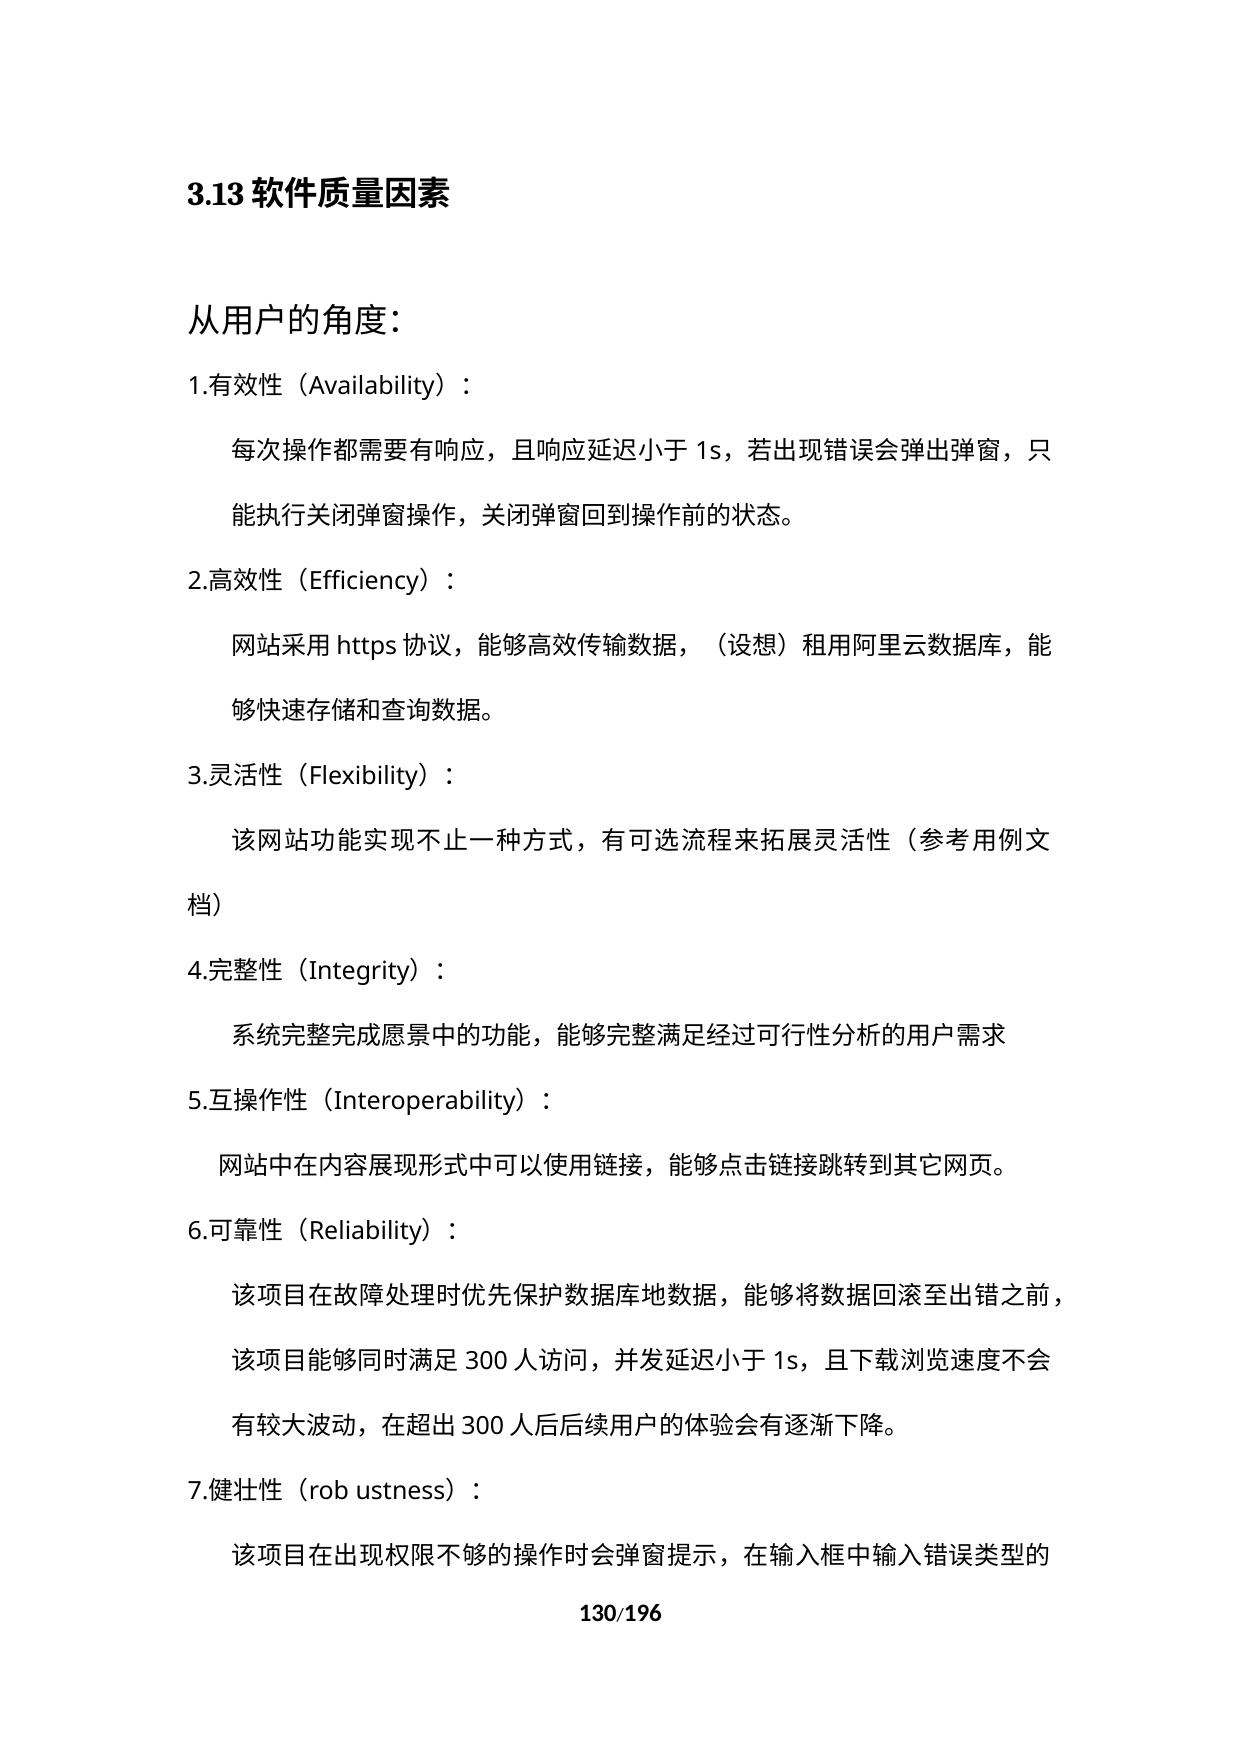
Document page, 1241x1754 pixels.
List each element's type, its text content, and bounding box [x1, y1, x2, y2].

text 从用户的角度： [187, 286, 1053, 351]
text 3.灵活性（Flexibility）： [187, 741, 1053, 806]
text 网站中在内容展现形式中可以使用链接，能够点击链接跳转到其它网页。 [219, 1131, 1053, 1196]
subtitle 3.13软件质量因素 [187, 158, 1053, 223]
text 该网站功能实现不止一种方式，有可选流程来拓展灵活性（参考用例文档） [187, 806, 1053, 936]
text 1.有效性（Availability）： [187, 351, 1053, 416]
text 每次操作都需要有响应，且响应延迟小于1s，若出现错误会弹出弹窗，只能执行关闭弹窗操作，关闭弹窗回到操作前的状态。 [231, 416, 1053, 546]
text 网站采用https协议，能够高效传输数据，（设想）租用阿里云数据库，能够快速存储和查询数据。 [231, 611, 1053, 741]
text 系统完整完成愿景中的功能，能够完整满足经过可行性分析的用户需求 [187, 1001, 1053, 1066]
text 该项目在故障处理时优先保护数据库地数据，能够将数据回滚至出错之前，该项目能够同时满足300人访问，并发延迟小于1s，且下载浏览速度不会有较大波动，在超出300人后后续用户的体验会有逐渐下降。 [231, 1261, 1053, 1456]
text 2.高效性（Efficiency）： [187, 546, 1053, 611]
text 4.完整性（Integrity）： [187, 936, 1053, 1001]
text 6.可靠性（Reliability）： [187, 1196, 1053, 1261]
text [231, 1521, 1053, 1586]
text 5.互操作性（Interoperability）： [187, 1066, 1053, 1131]
text 7.健壮性（rob ustness）： [187, 1456, 1053, 1521]
